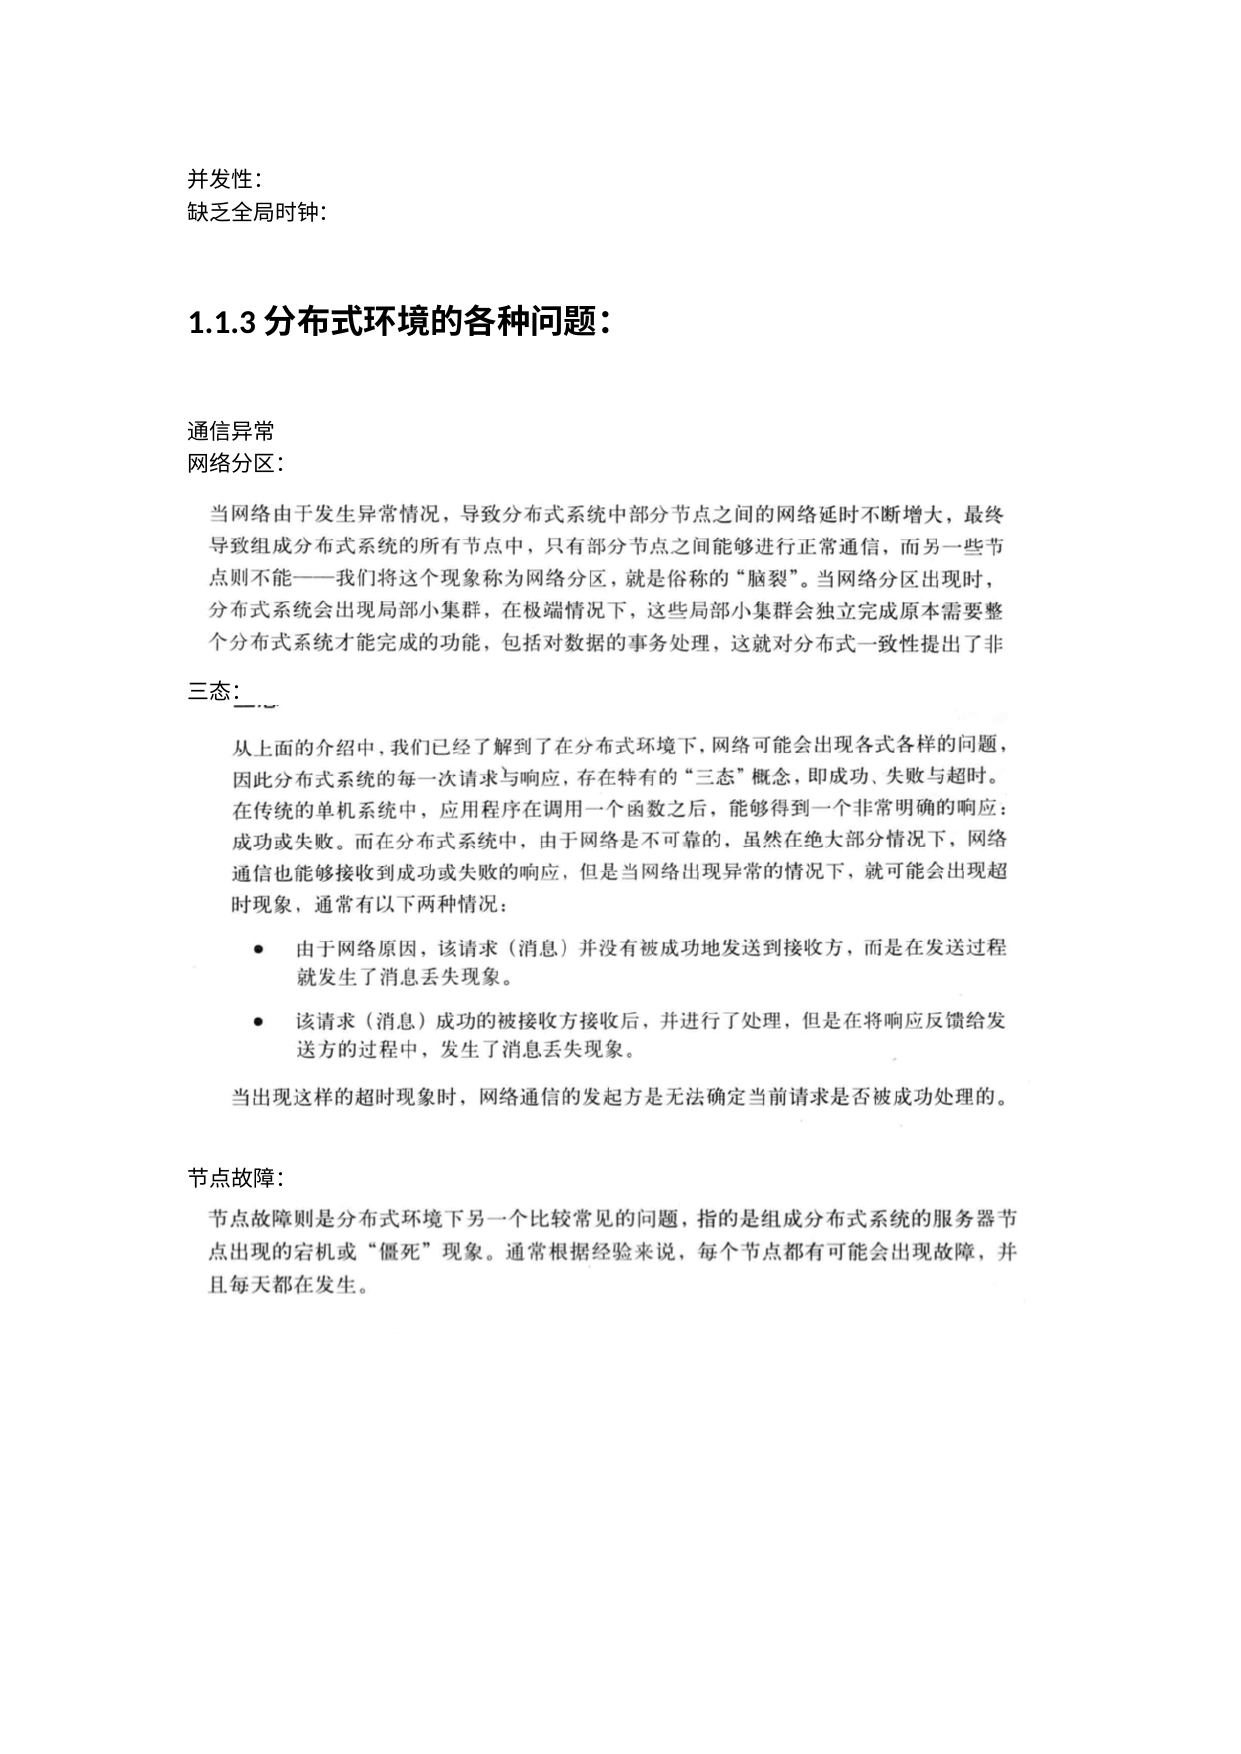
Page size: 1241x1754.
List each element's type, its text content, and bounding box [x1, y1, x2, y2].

text 节点故障： [187, 1161, 1053, 1193]
text 并发性： [187, 162, 1053, 194]
picture [187, 478, 1052, 663]
text 缺乏全局时钟： [187, 194, 1053, 227]
text 网络分区： [187, 446, 1053, 478]
picture [187, 705, 1052, 1131]
text 通信异常 [187, 413, 1053, 446]
subtitle 1.1.3 分布式环境的各种问题： [187, 287, 1053, 352]
picture [187, 1193, 1053, 1334]
text 三态： [187, 673, 1053, 706]
